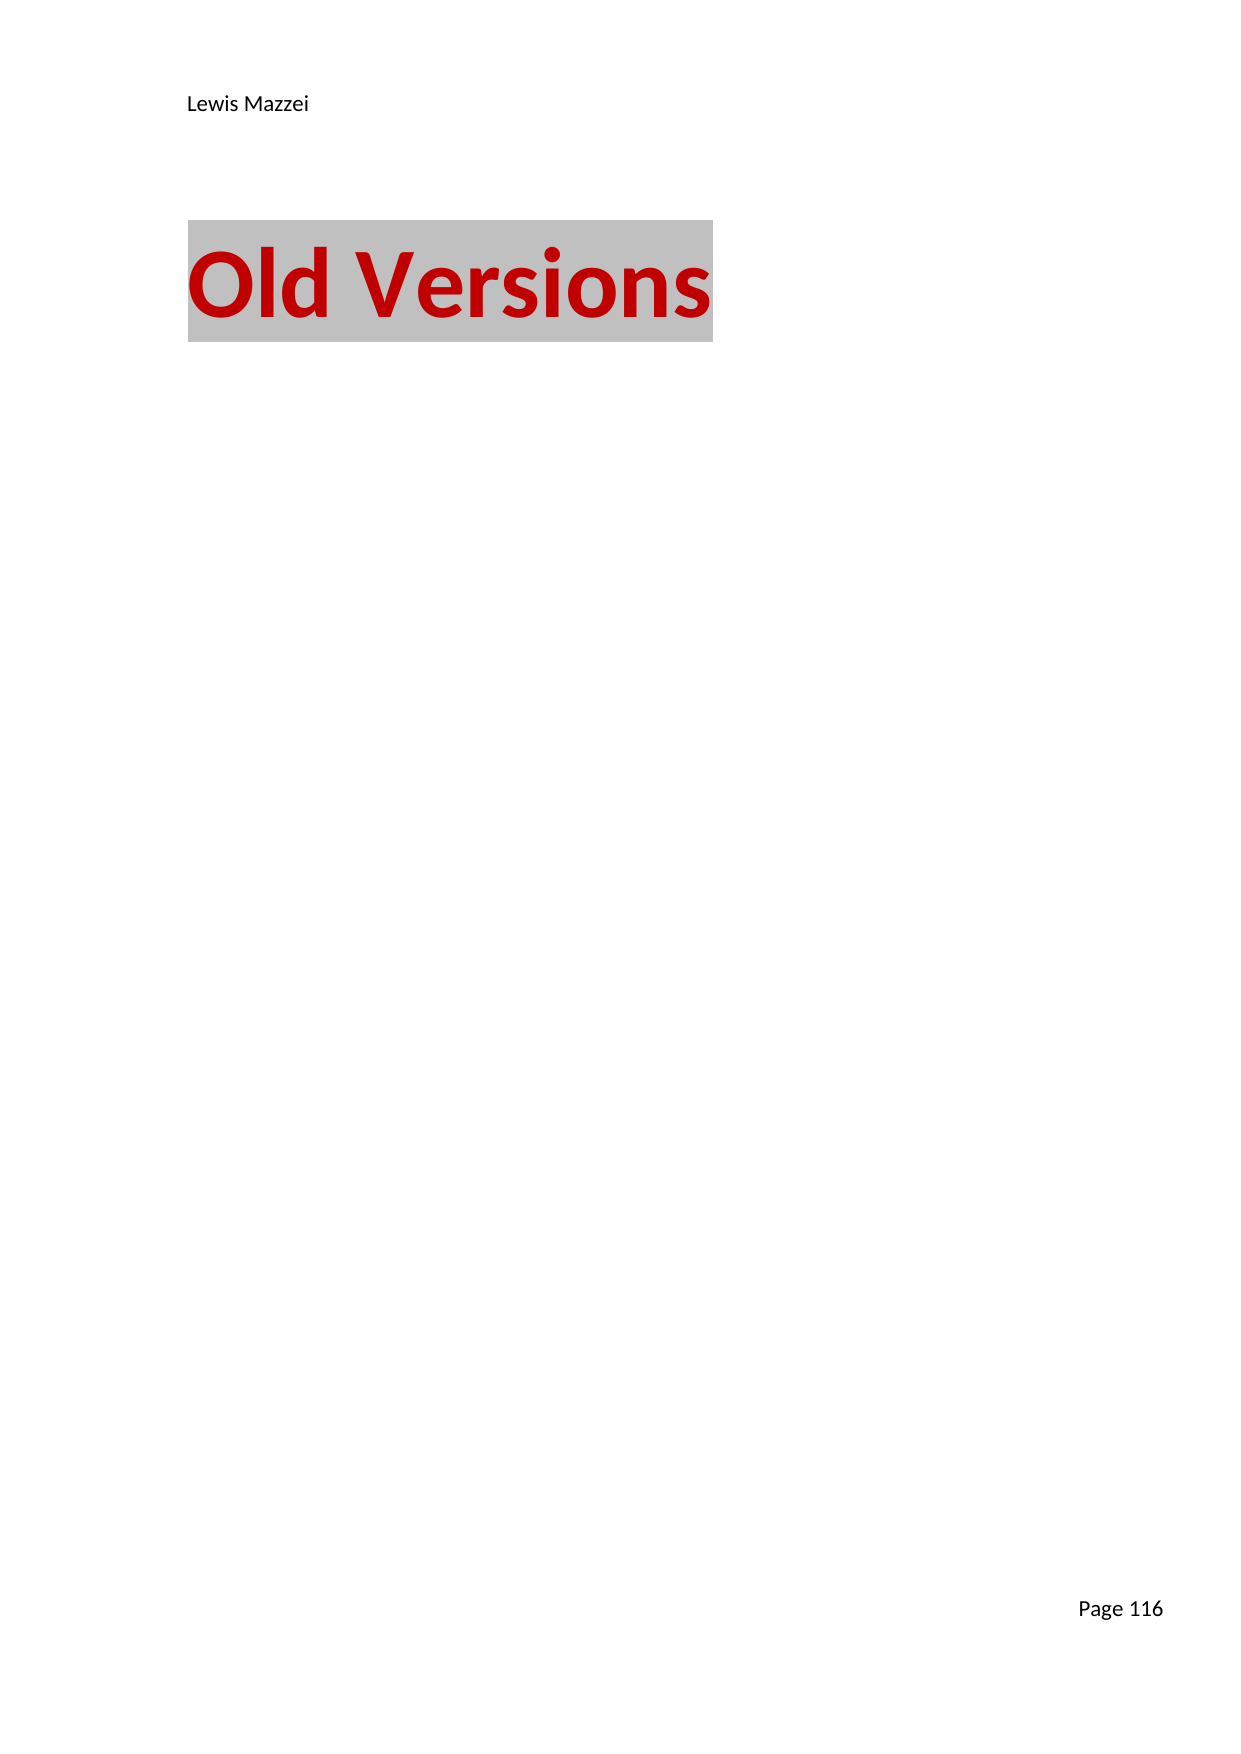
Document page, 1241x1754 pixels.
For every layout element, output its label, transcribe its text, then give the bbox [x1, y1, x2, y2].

text Old Versions [187, 216, 1053, 346]
